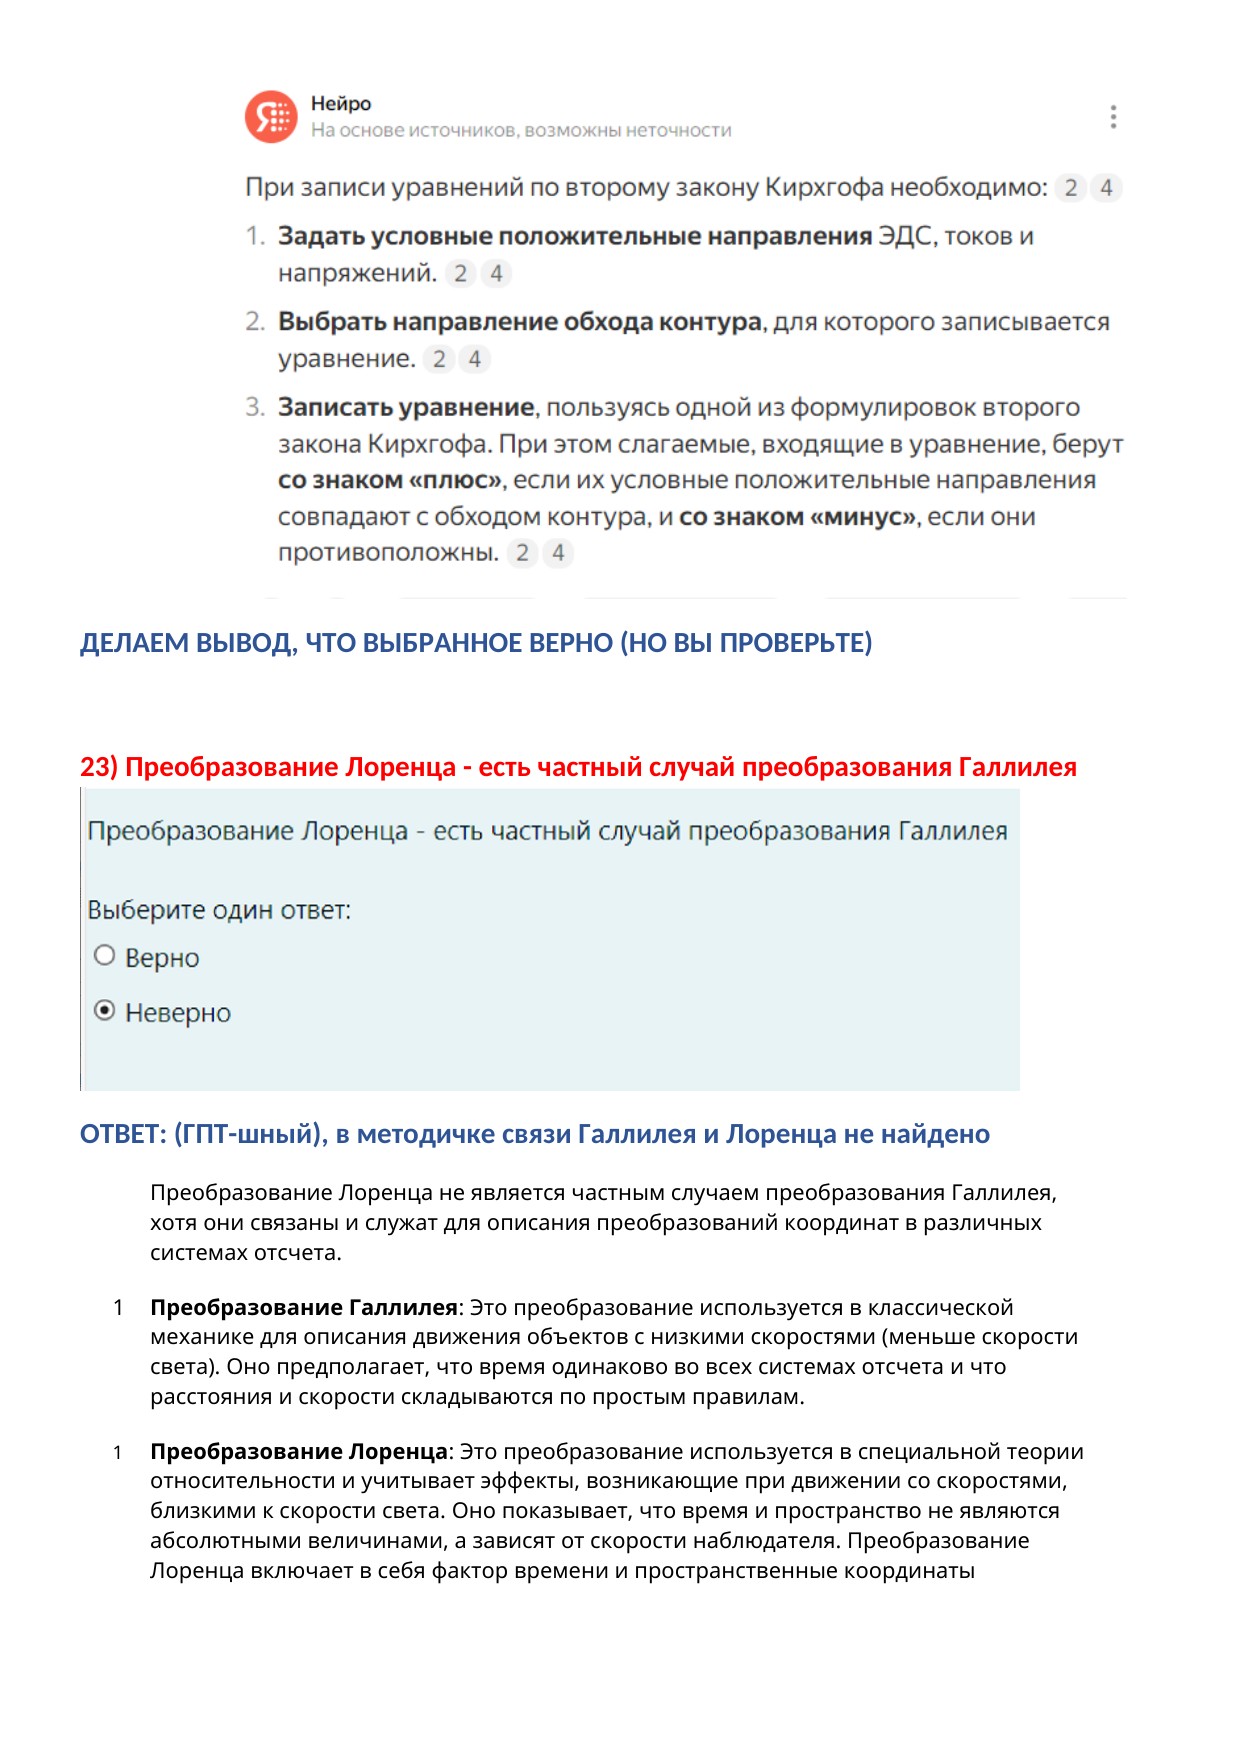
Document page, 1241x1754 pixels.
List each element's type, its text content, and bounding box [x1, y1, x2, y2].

list Преобразование Лоренца: Это преобразование используется в специальной теории относительности и учитывает эффекты, возникающие при движении со скоростями, близкими к скорости света. Оно показывает, что время и пространство не являются абсолютными величинами, а зависят от скорости наблюдателя. Преобразование Лоренца включает в себя фактор времени и пространственные координаты [112, 1436, 1090, 1585]
text ДЕЛАЕМ ВЫВОД, ЧТО ВЫБРАННОЕ ВЕРНО (НО ВЫ ПРОВЕРЬТЕ) [80, 624, 1090, 660]
text ОТВЕТ: (ГПТ-шный), в методичке связи Галлилея и Лоренца не найдено [80, 1115, 1090, 1151]
picture [80, 787, 1021, 1091]
picture [232, 60, 1173, 599]
list Преобразование Галлилея: Это преобразование используется в классической механике для описания движения объектов с низкими скоростями (меньше скорости света). Оно предполагает, что время одинаково во всех системах отсчета и что расстояния и скорости складываются по простым правилам. [112, 1292, 1090, 1411]
text Преобразование Лоренца не является частным случаем преобразования Галлилея, хотя они связаны и служат для описания преобразований координат в различных системах отсчета. [150, 1177, 1090, 1267]
